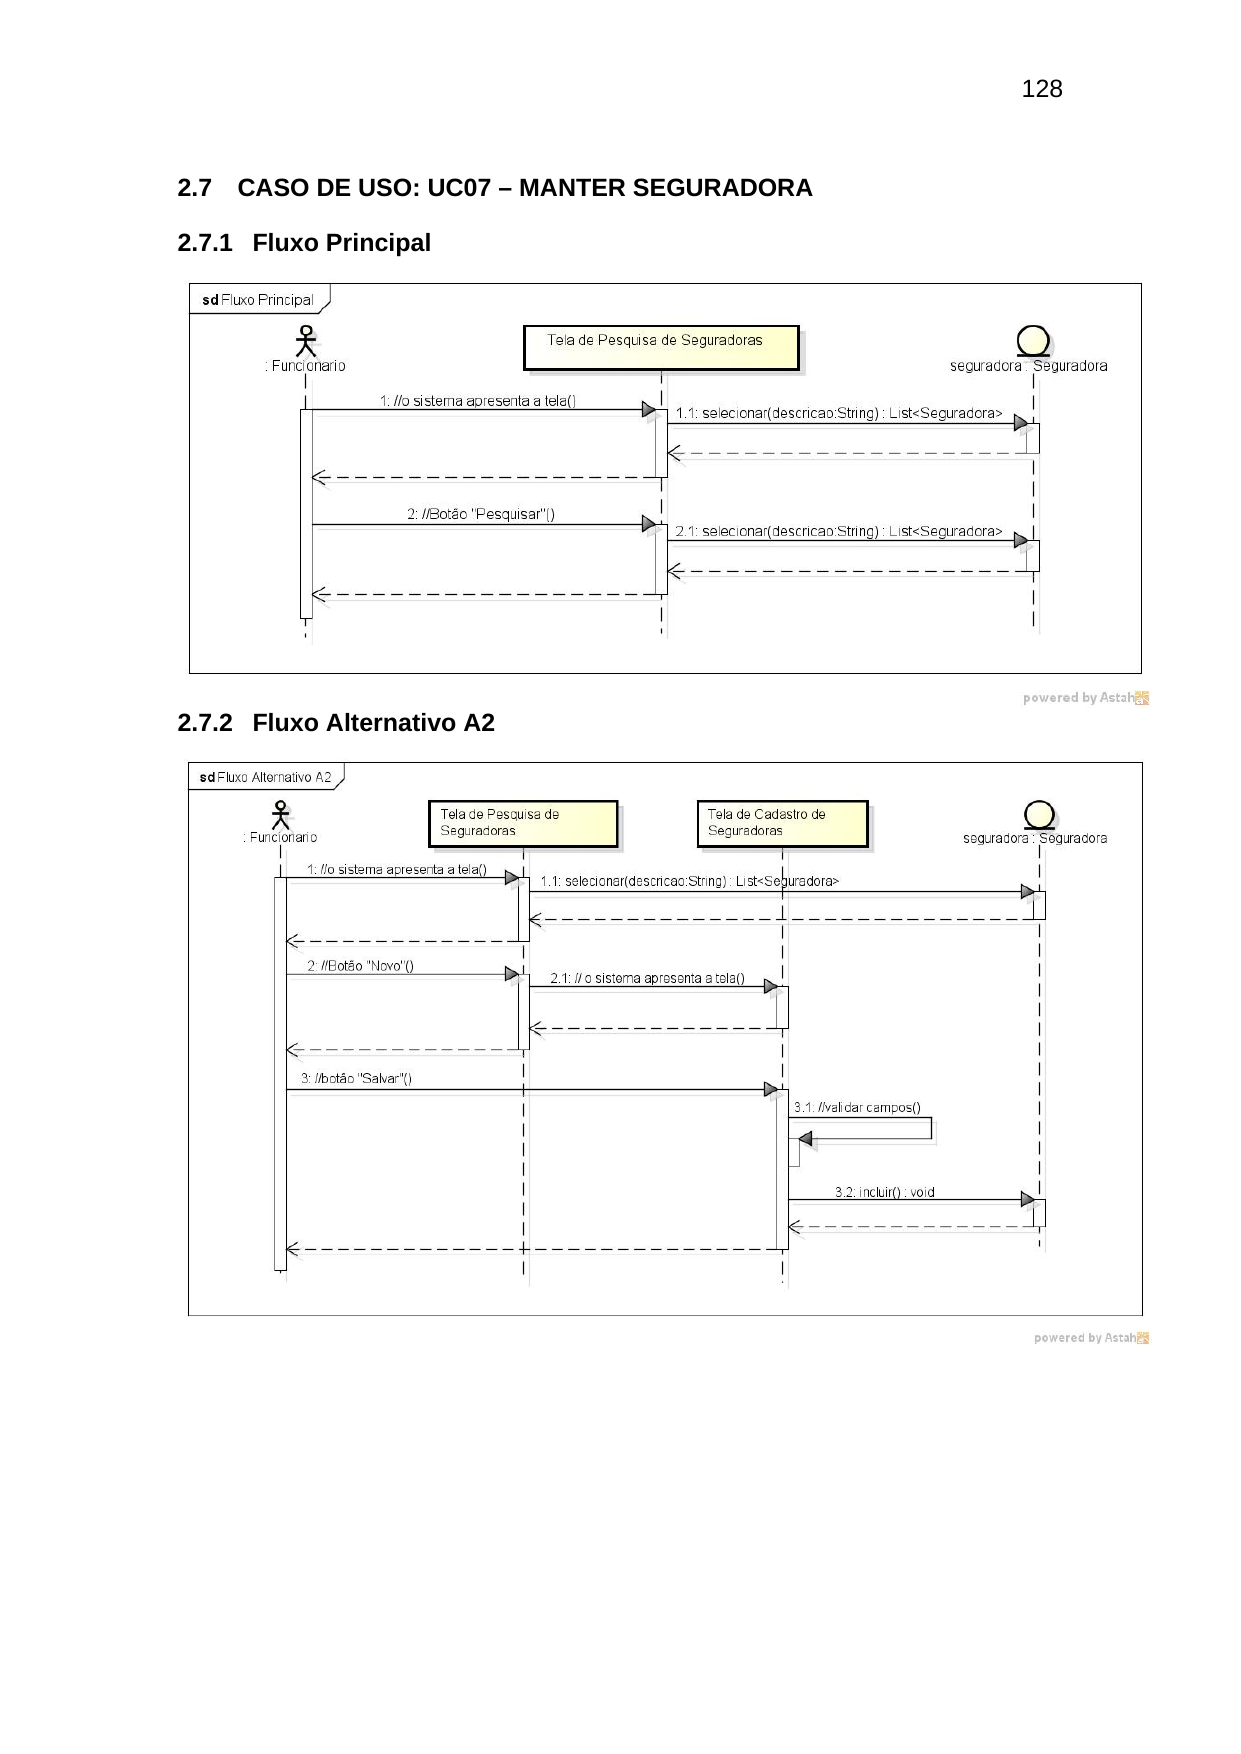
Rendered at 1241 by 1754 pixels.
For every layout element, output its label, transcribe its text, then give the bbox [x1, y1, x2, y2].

text Fluxo Principal [177, 228, 1063, 257]
picture [177, 751, 1153, 1348]
text Caso de Uso: UC07 – Manter Seguradora [177, 172, 1063, 201]
text Fluxo Alternativo A2 [177, 709, 1063, 737]
picture [177, 271, 1153, 709]
